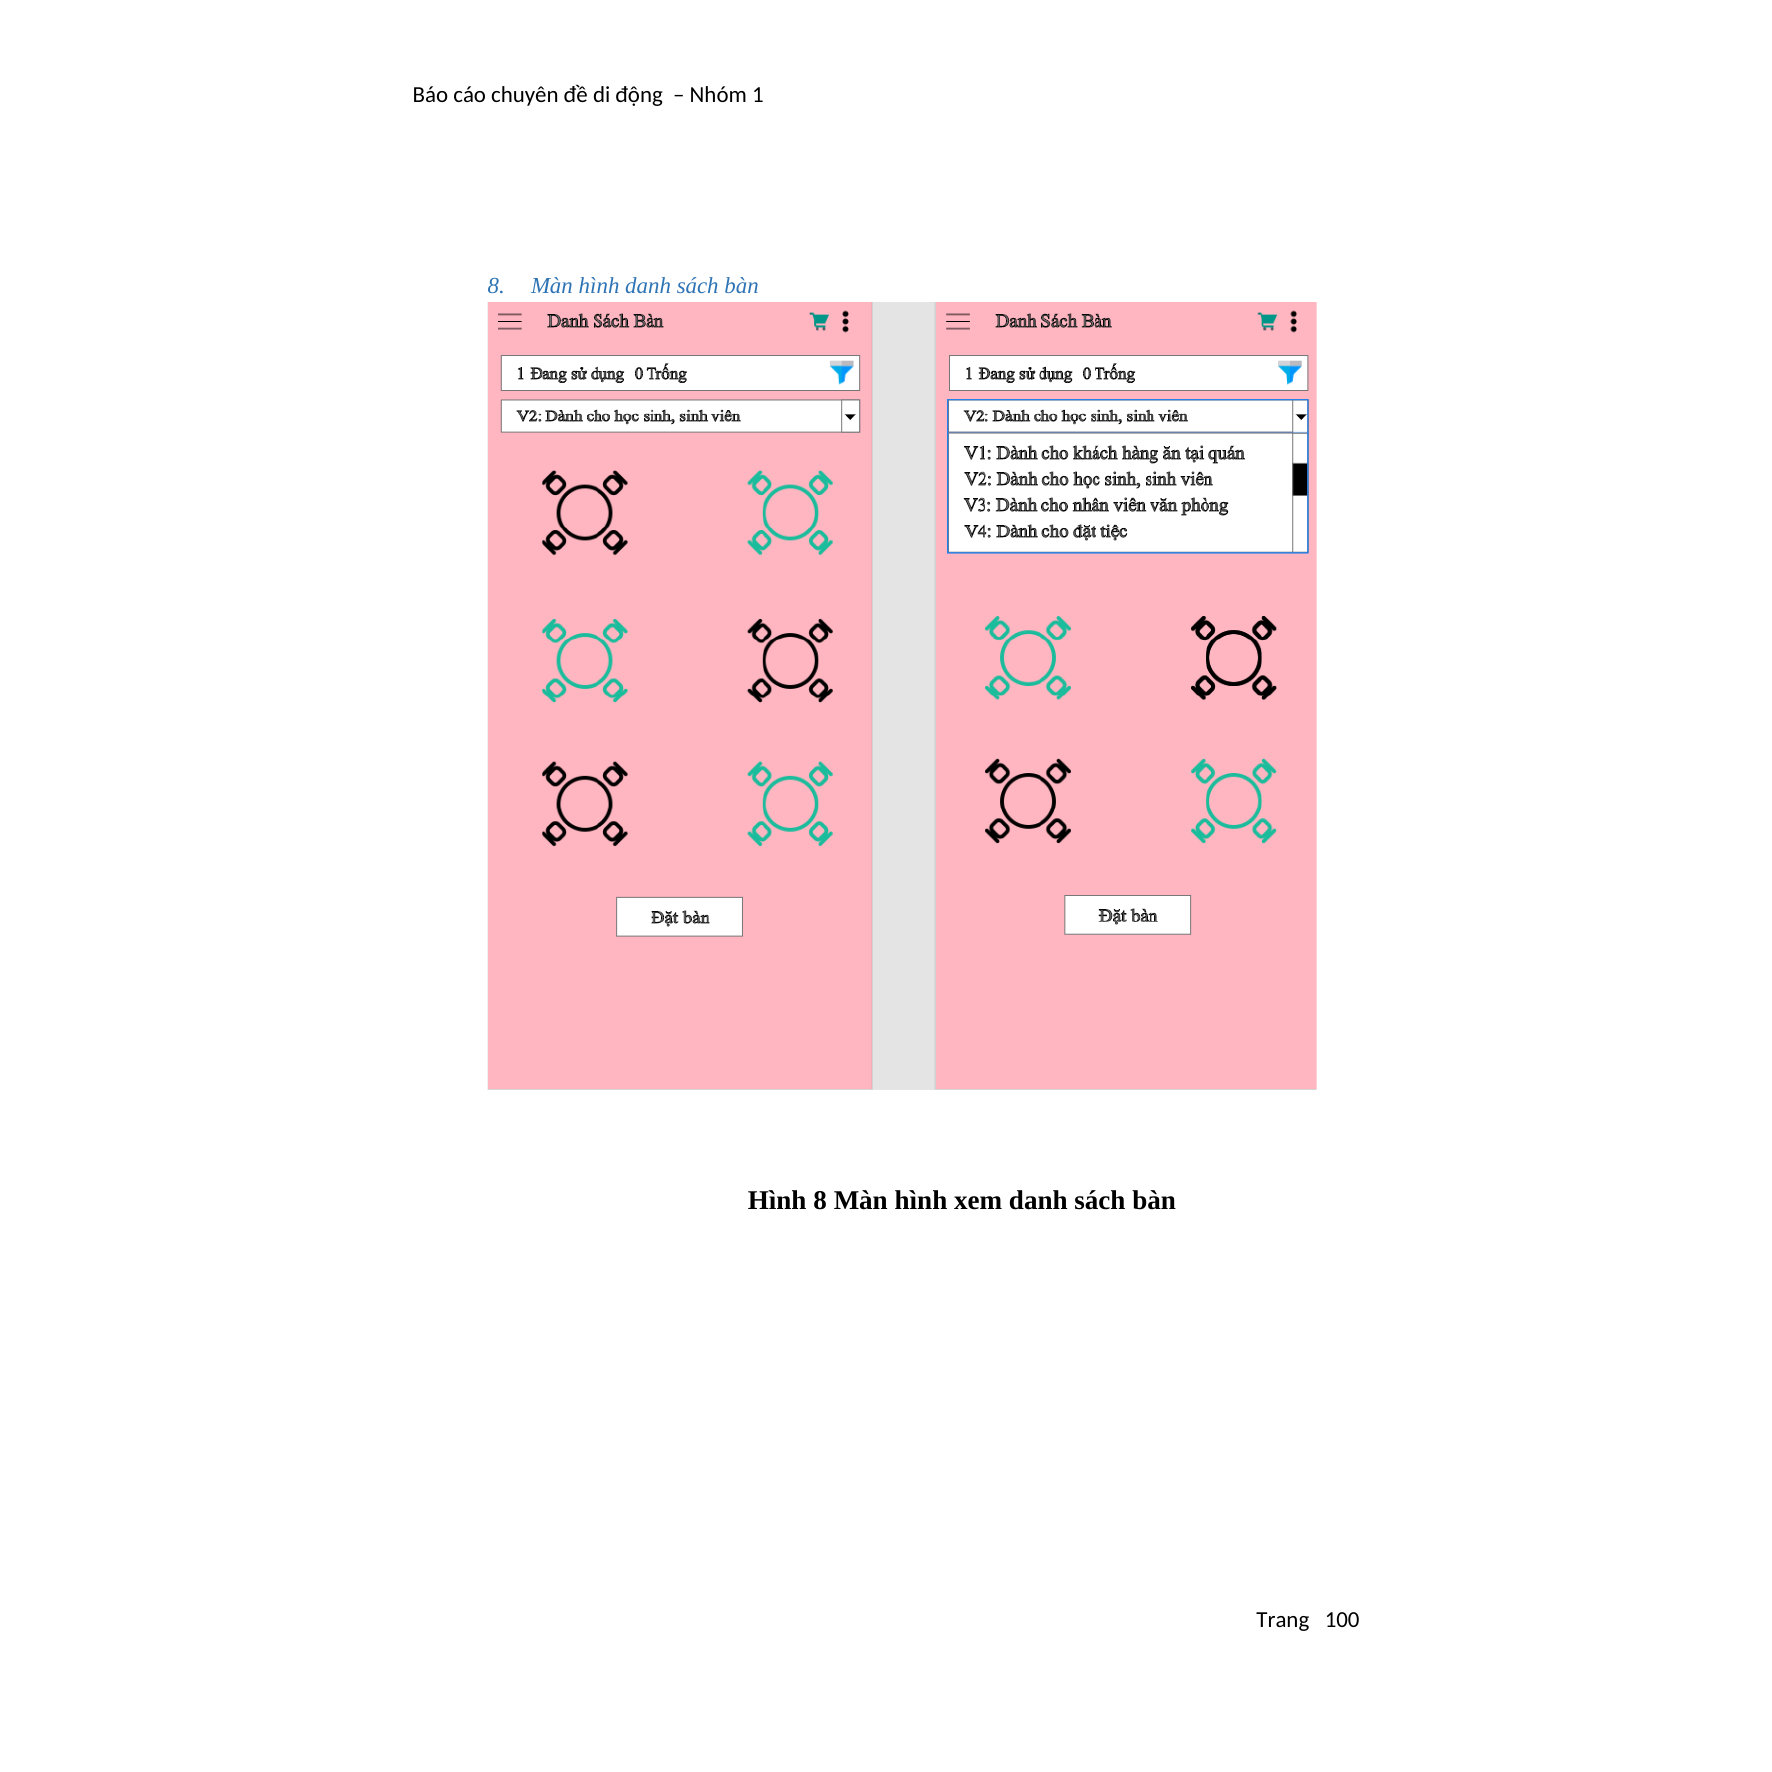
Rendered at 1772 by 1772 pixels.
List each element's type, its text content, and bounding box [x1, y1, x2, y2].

subtitle Màn hình danh sách bàn [487, 272, 1359, 299]
picture [487, 302, 1317, 1090]
text Hình 8 Màn hình xem danh sách bàn [562, 1184, 1361, 1216]
